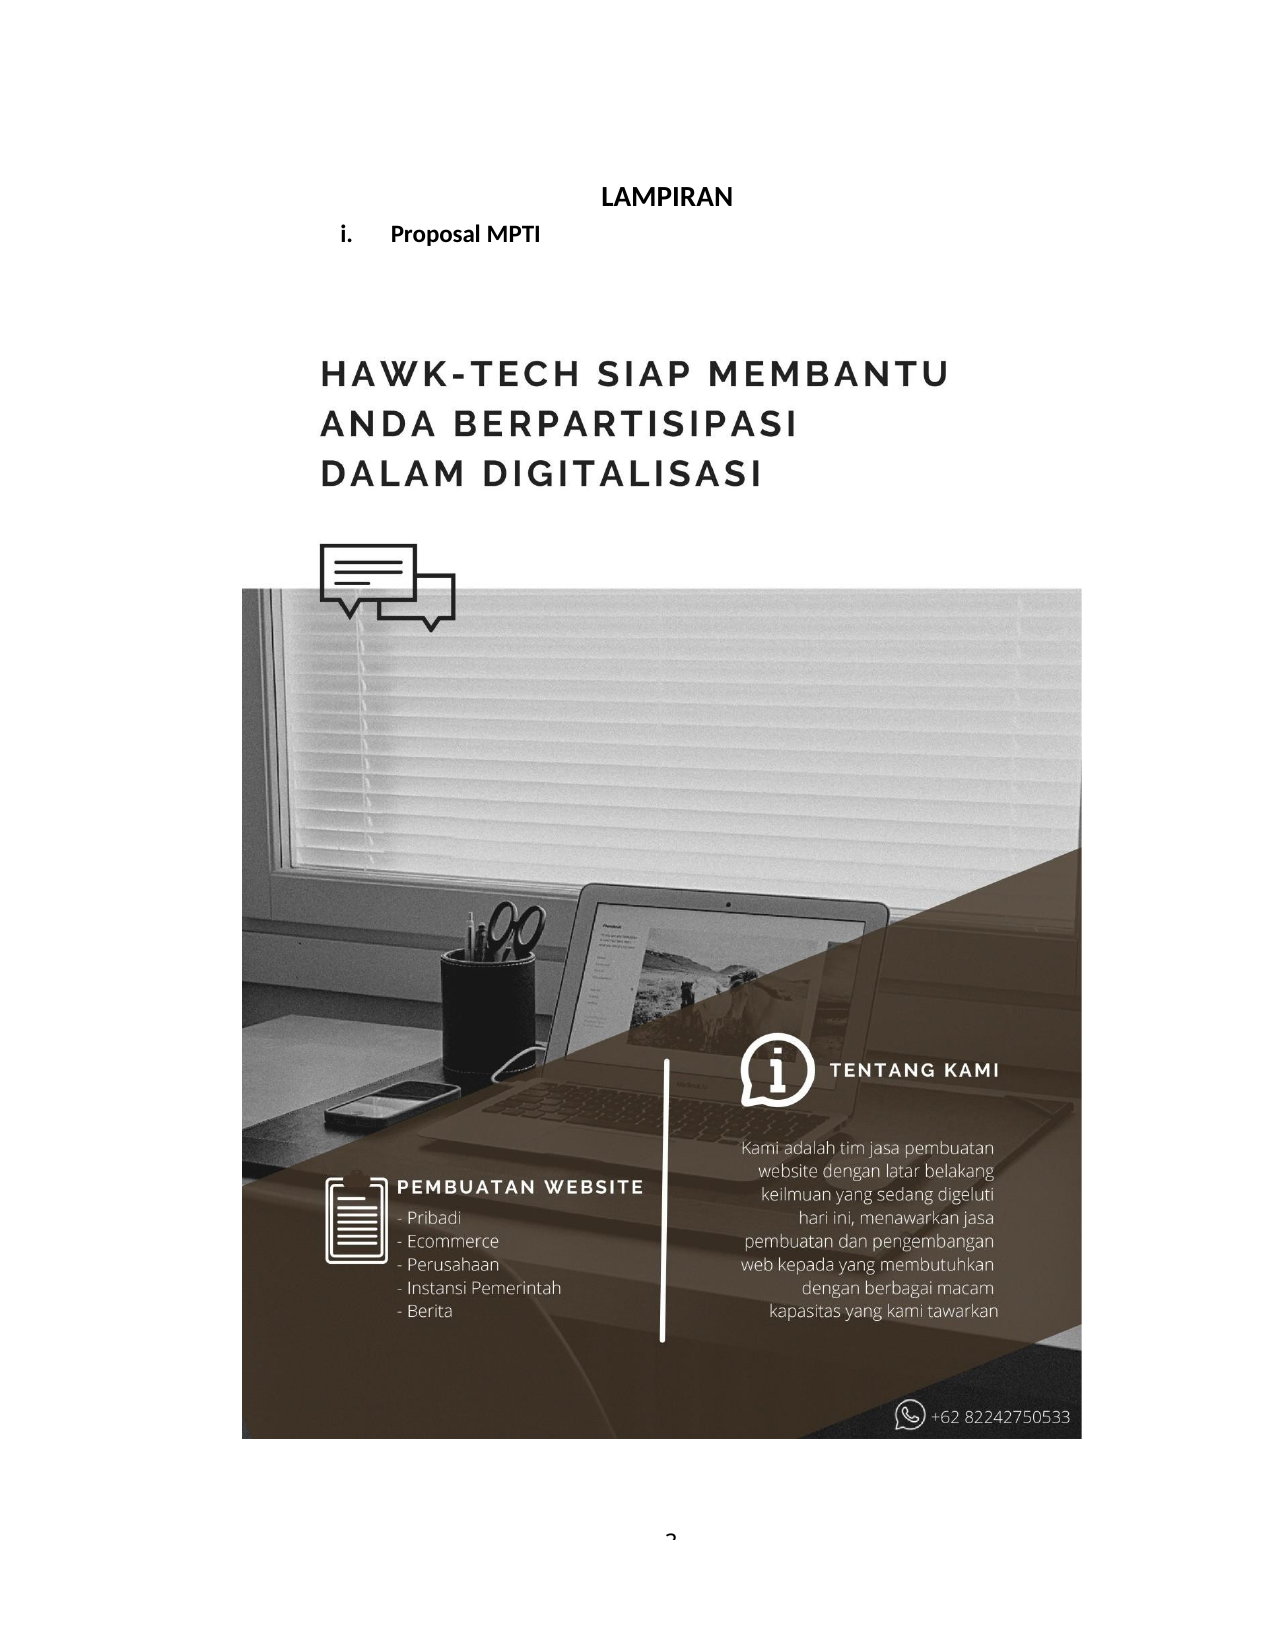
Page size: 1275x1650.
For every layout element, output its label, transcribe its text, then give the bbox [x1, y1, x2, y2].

list Proposal MPTI [340, 218, 541, 249]
subtitle LAMPIRAN [601, 178, 1208, 214]
picture [242, 357, 1082, 1439]
